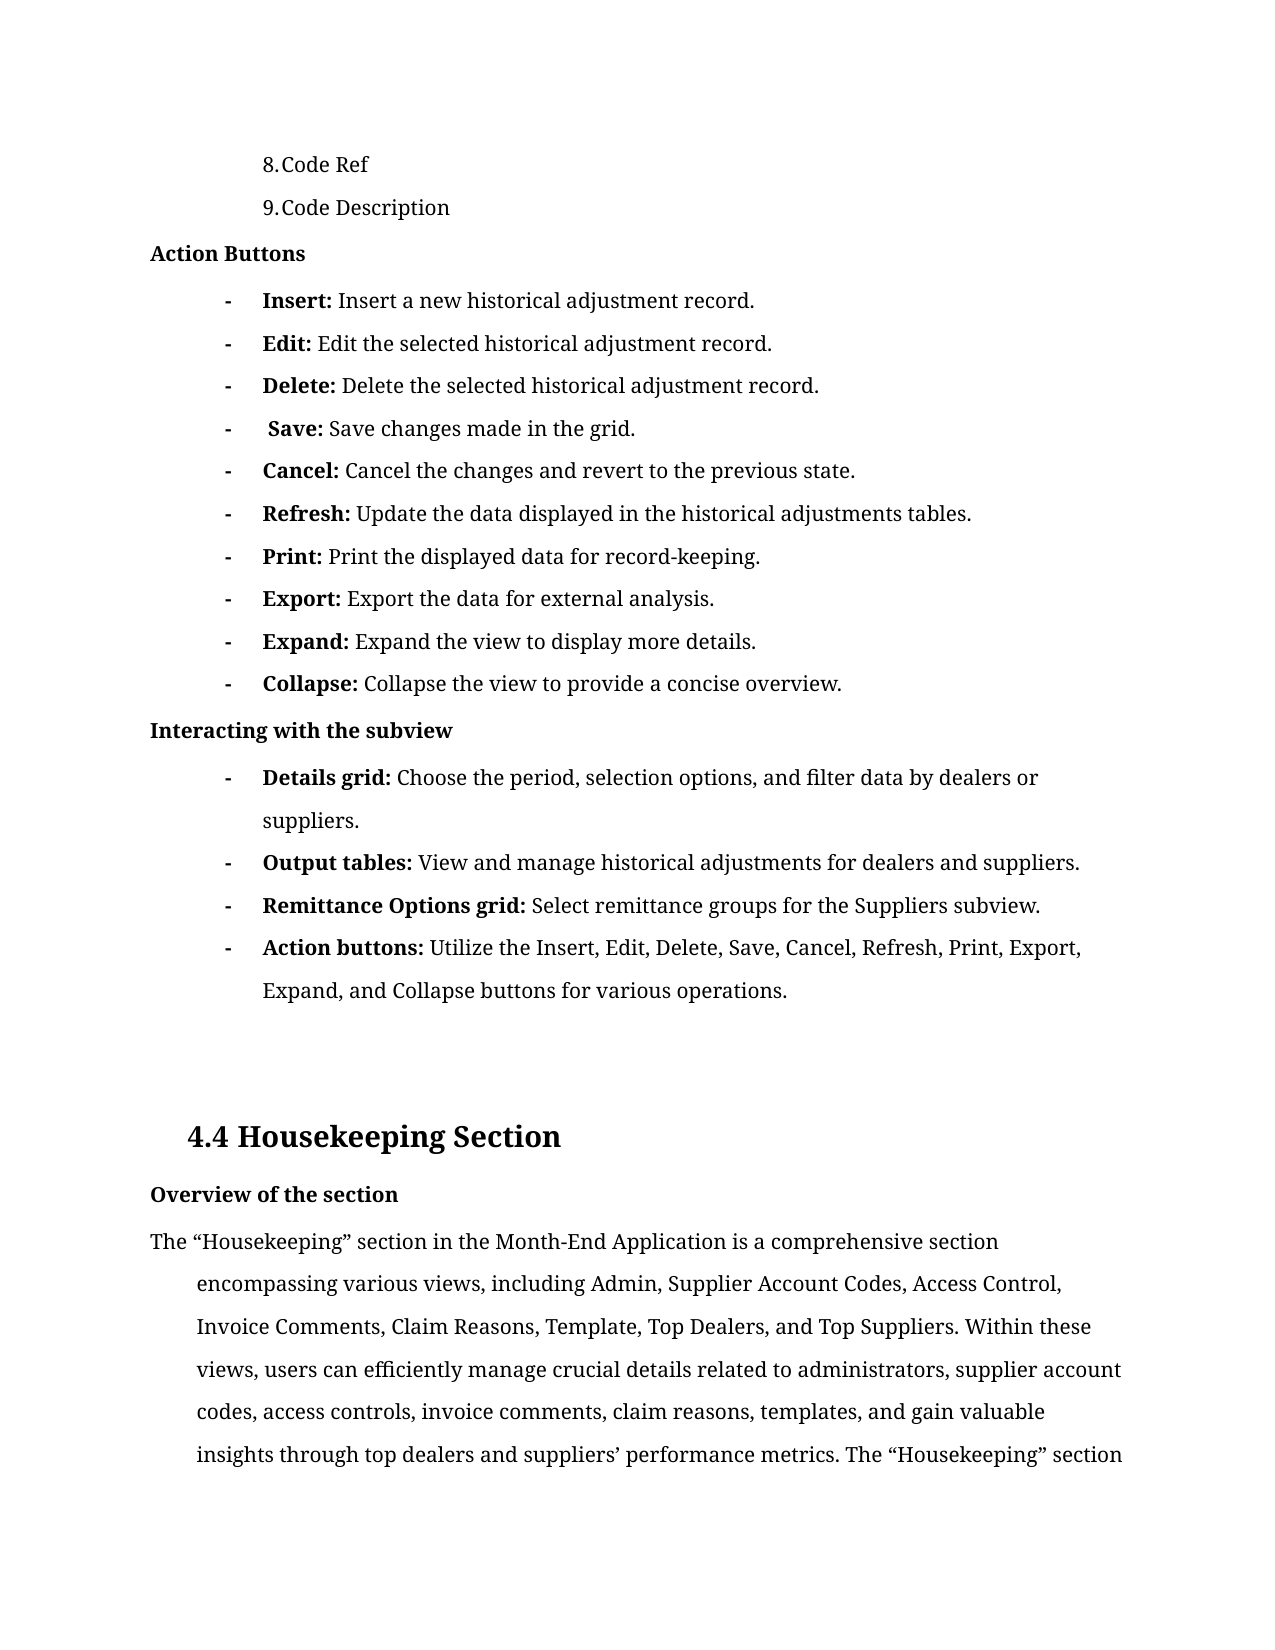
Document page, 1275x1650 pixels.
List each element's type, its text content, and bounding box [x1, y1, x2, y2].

list Delete: Delete the selected historical adjustment record. [225, 371, 1125, 400]
list Save: Save changes made in the grid. [225, 414, 1125, 442]
subtitle Housekeeping Section [187, 1116, 1125, 1156]
text Overview of the section [150, 1180, 1125, 1208]
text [150, 1227, 1125, 1468]
list Code Description [262, 193, 1125, 221]
list Code Ref [262, 150, 1125, 178]
list Expand: Expand the view to display more details. [225, 627, 1125, 655]
list Action buttons: Utilize the Insert, Edit, Delete, Save, Cancel, Refresh, Print, Export, Expand, and Collapse buttons for various operations. [225, 933, 1125, 1004]
list Refresh: Update the data displayed in the historical adjustments tables. [225, 499, 1125, 528]
list Export: Export the data for external analysis. [225, 584, 1125, 613]
list Insert: Insert a new historical adjustment record. [225, 286, 1125, 314]
list Cancel: Cancel the changes and revert to the previous state. [225, 457, 1125, 485]
list Print: Print the displayed data for record-keeping. [225, 542, 1125, 570]
text Action Buttons [150, 239, 1125, 268]
list Output tables: View and manage historical adjustments for dealers and suppliers. [225, 848, 1125, 877]
text Interacting with the subview [150, 716, 1125, 745]
list Remittance Options grid: Select remittance groups for the Suppliers subview. [225, 891, 1125, 919]
list Details grid: Choose the period, selection options, and filter data by dealers or suppliers. [225, 763, 1125, 834]
list Collapse: Collapse the view to provide a concise overview. [225, 669, 1125, 698]
list Edit: Edit the selected historical adjustment record. [225, 329, 1125, 357]
